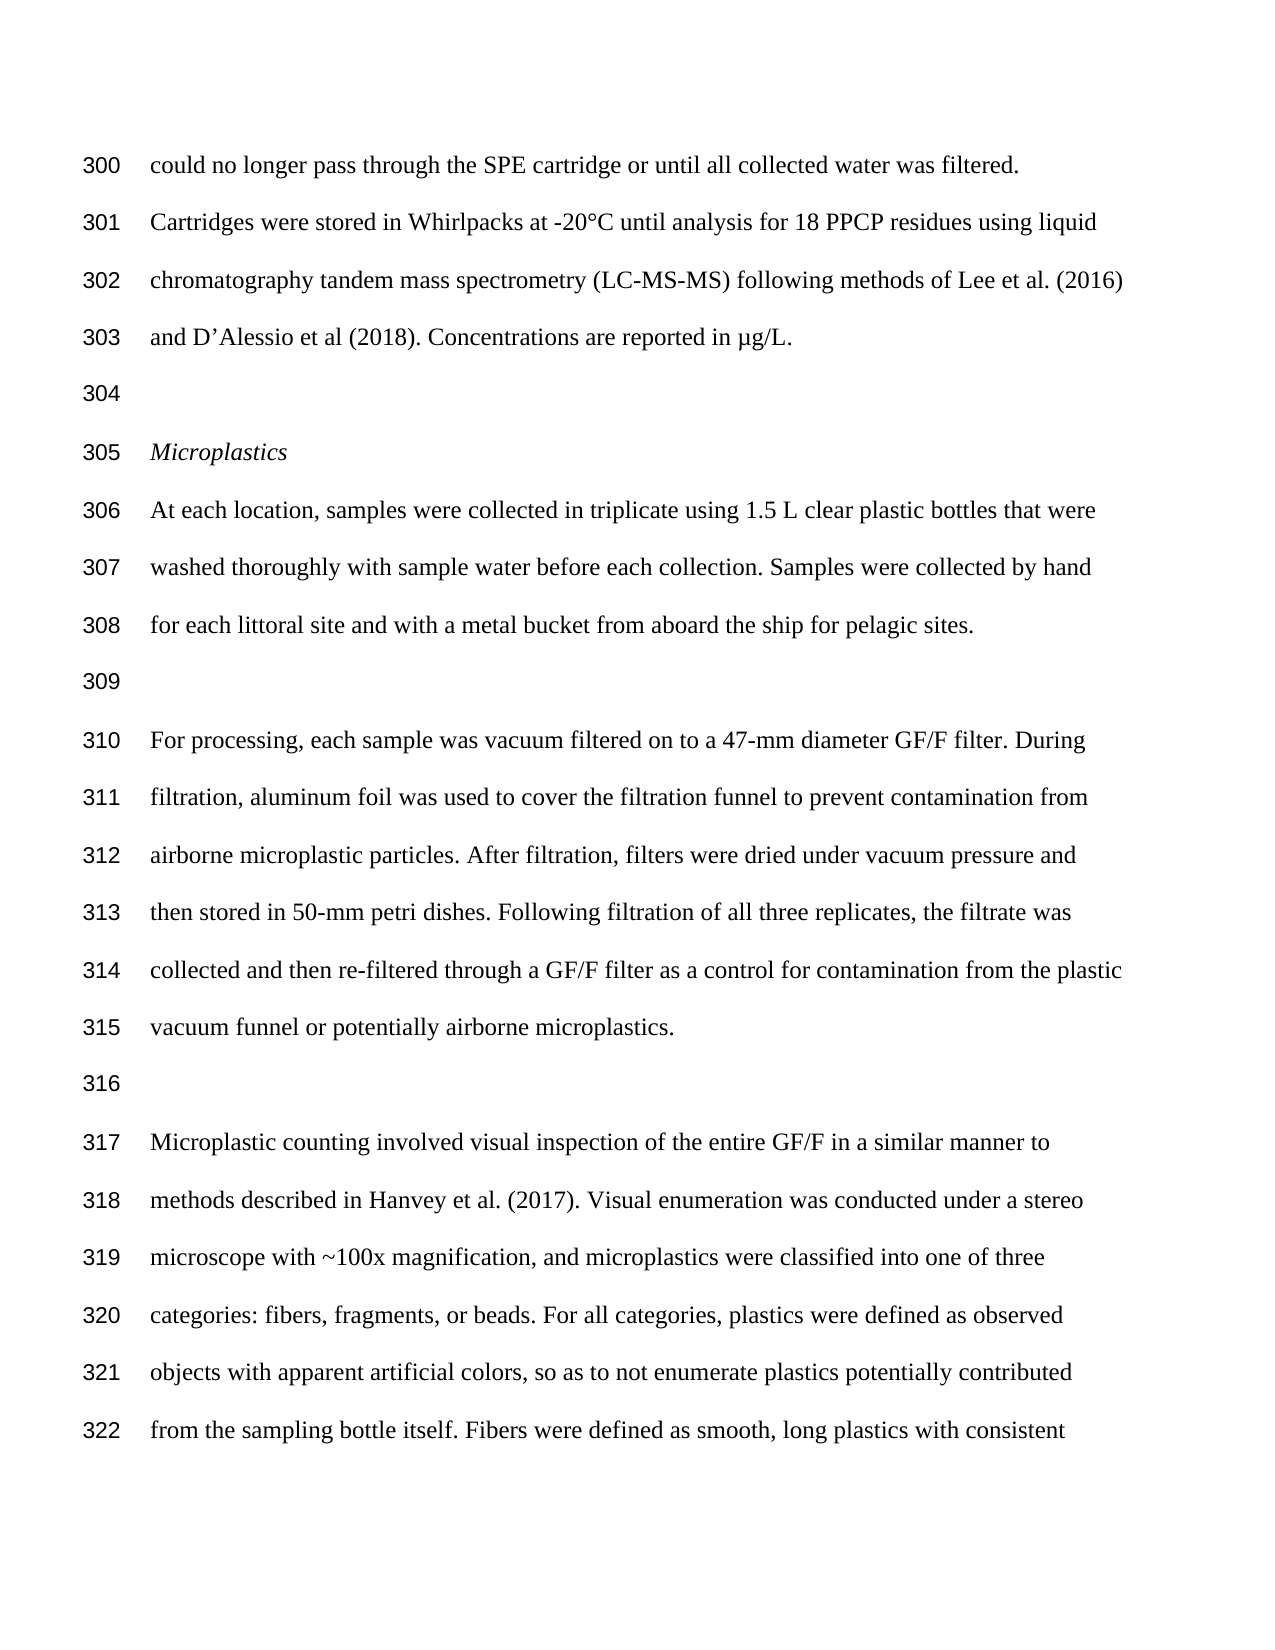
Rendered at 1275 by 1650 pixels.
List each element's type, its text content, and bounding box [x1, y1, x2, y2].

text Microplastics [150, 437, 1125, 466]
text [150, 150, 1125, 351]
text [150, 1127, 1125, 1444]
text For processing, each sample was vacuum filtered on to a 47-mm diameter GF/F filter. During filtration, aluminum foil was used to cover the filtration funnel to prevent contamination from airborne microplastic particles. After filtration, filters were dried under vacuum pressure and then stored in 50-mm petri dishes. Following filtration of all three replicates, the filtrate was collected and then re-filtered through a GF/F filter as a control for contamination from the plastic vacuum funnel or potentially airborne microplastics. [150, 725, 1125, 1041]
text At each location, samples were collected in triplicate using 1.5 L clear plastic bottles that were washed thoroughly with sample water before each collection. Samples were collected by hand for each littoral site and with a metal bucket from aboard the ship for pelagic sites. [150, 495, 1125, 639]
